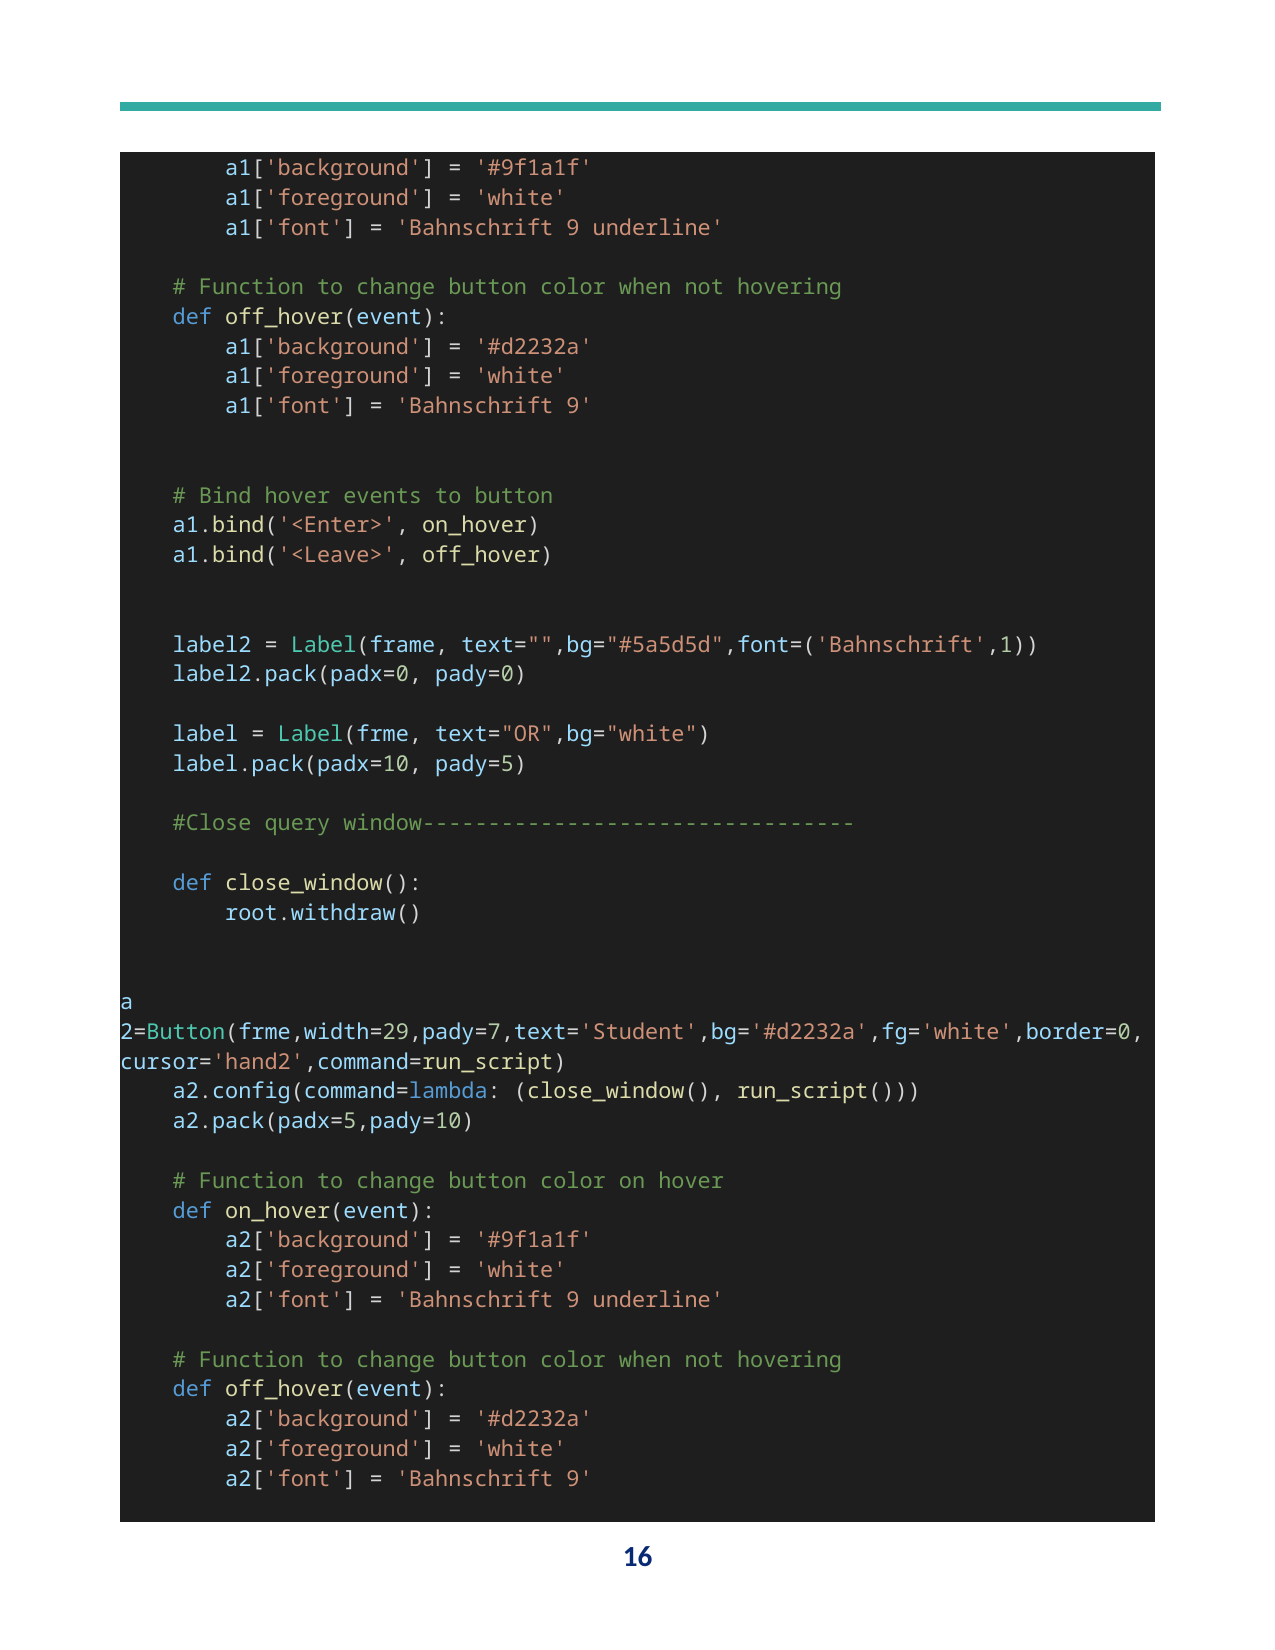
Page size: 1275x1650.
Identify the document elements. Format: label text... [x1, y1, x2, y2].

text a1['font'] = 'Bahnschrift 9' [120, 390, 1155, 420]
text a1.bind('<Leave>', off_hover) [120, 539, 1155, 569]
text a1['font'] = 'Bahnschrift 9 underline' [120, 211, 1155, 241]
text a2['background'] = '#d2232a' [120, 1403, 1155, 1433]
text a2['font'] = 'Bahnschrift 9 underline' [120, 1284, 1155, 1314]
text label = Label(frme, text="OR",bg="white") [120, 718, 1155, 748]
text a1.bind('<Enter>', on_hover) [120, 509, 1155, 539]
text a1['foreground'] = 'white' [120, 182, 1155, 211]
text a1['foreground'] = 'white' [120, 360, 1155, 390]
text # Function to change button color on hover [120, 1165, 1155, 1194]
text # Bind hover events to button [120, 479, 1155, 509]
text # Function to change button color when not hovering [120, 1343, 1155, 1373]
text label2 = Label(frame, text="",bg="#5a5d5d",font=('Bahnschrift',1)) [120, 628, 1155, 658]
text a2['foreground'] = 'white' [120, 1254, 1155, 1284]
text label2.pack(padx=0, pady=0) [120, 658, 1155, 688]
text def off_hover(event): [120, 301, 1155, 331]
text # Function to change button color when not hovering [120, 271, 1155, 301]
text def on_hover(event): [120, 1194, 1155, 1224]
text a2.pack(padx=5,pady=10) [120, 1105, 1155, 1135]
text a2['foreground'] = 'white' [120, 1433, 1155, 1463]
text a2['background'] = '#9f1a1f' [120, 1224, 1155, 1254]
text root.withdraw() [120, 897, 1155, 926]
text a2['font'] = 'Bahnschrift 9' [120, 1463, 1155, 1492]
text #Close query window--------------------------------- [120, 807, 1155, 837]
text def close_window(): [120, 867, 1155, 897]
text label.pack(padx=10, pady=5) [120, 748, 1155, 777]
text a1['background'] = '#d2232a' [120, 331, 1155, 360]
text a1['background'] = '#9f1a1f' [120, 152, 1155, 182]
text a2.config(command=lambda: (close_window(), run_script())) [120, 1075, 1155, 1105]
text a2=Button(frme,width=29,pady=7,text='Student',bg='#d2232a',fg='white',border=0,cursor='hand2',command=run_script) [120, 956, 1155, 1075]
text def off_hover(event): [120, 1373, 1155, 1403]
